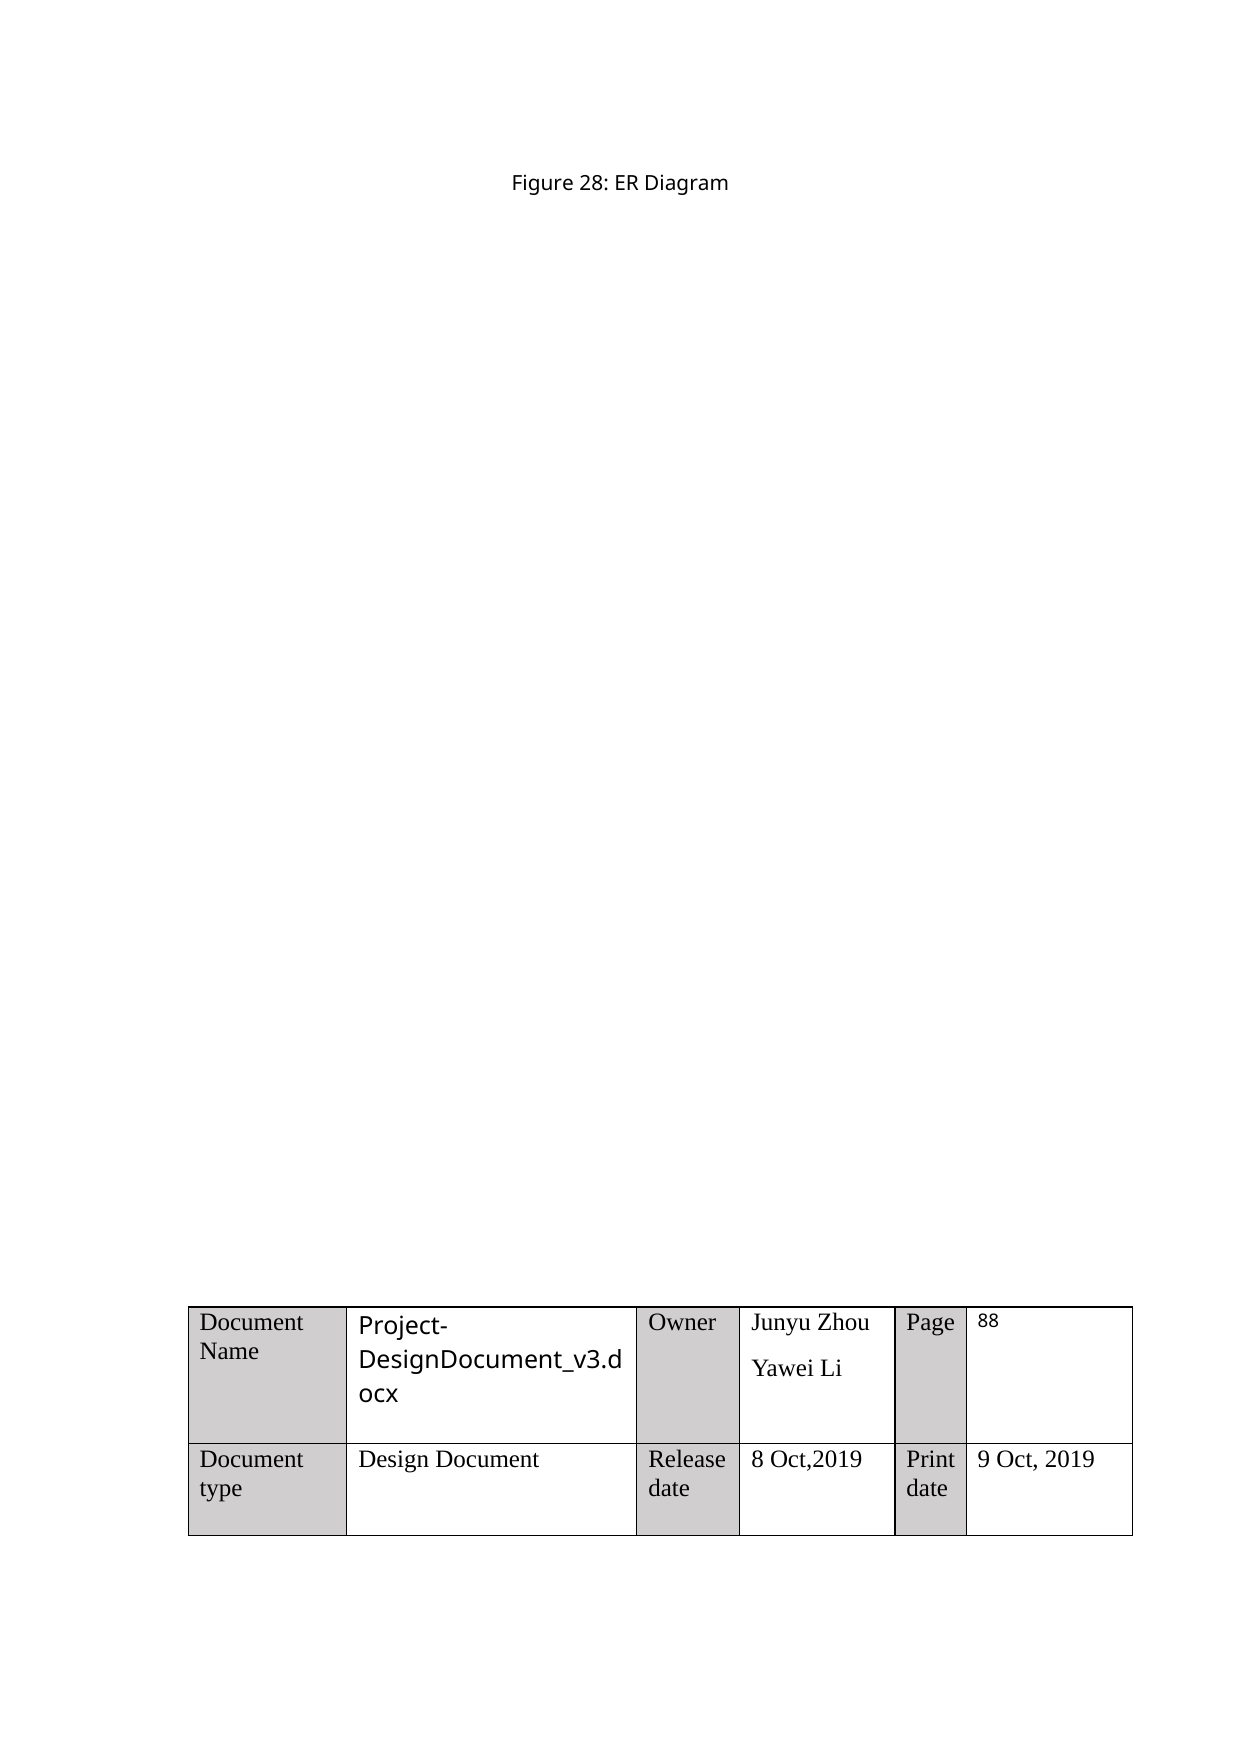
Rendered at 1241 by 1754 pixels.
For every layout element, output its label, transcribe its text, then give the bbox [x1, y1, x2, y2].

text Figure 28: ER Diagram [187, 166, 1053, 200]
